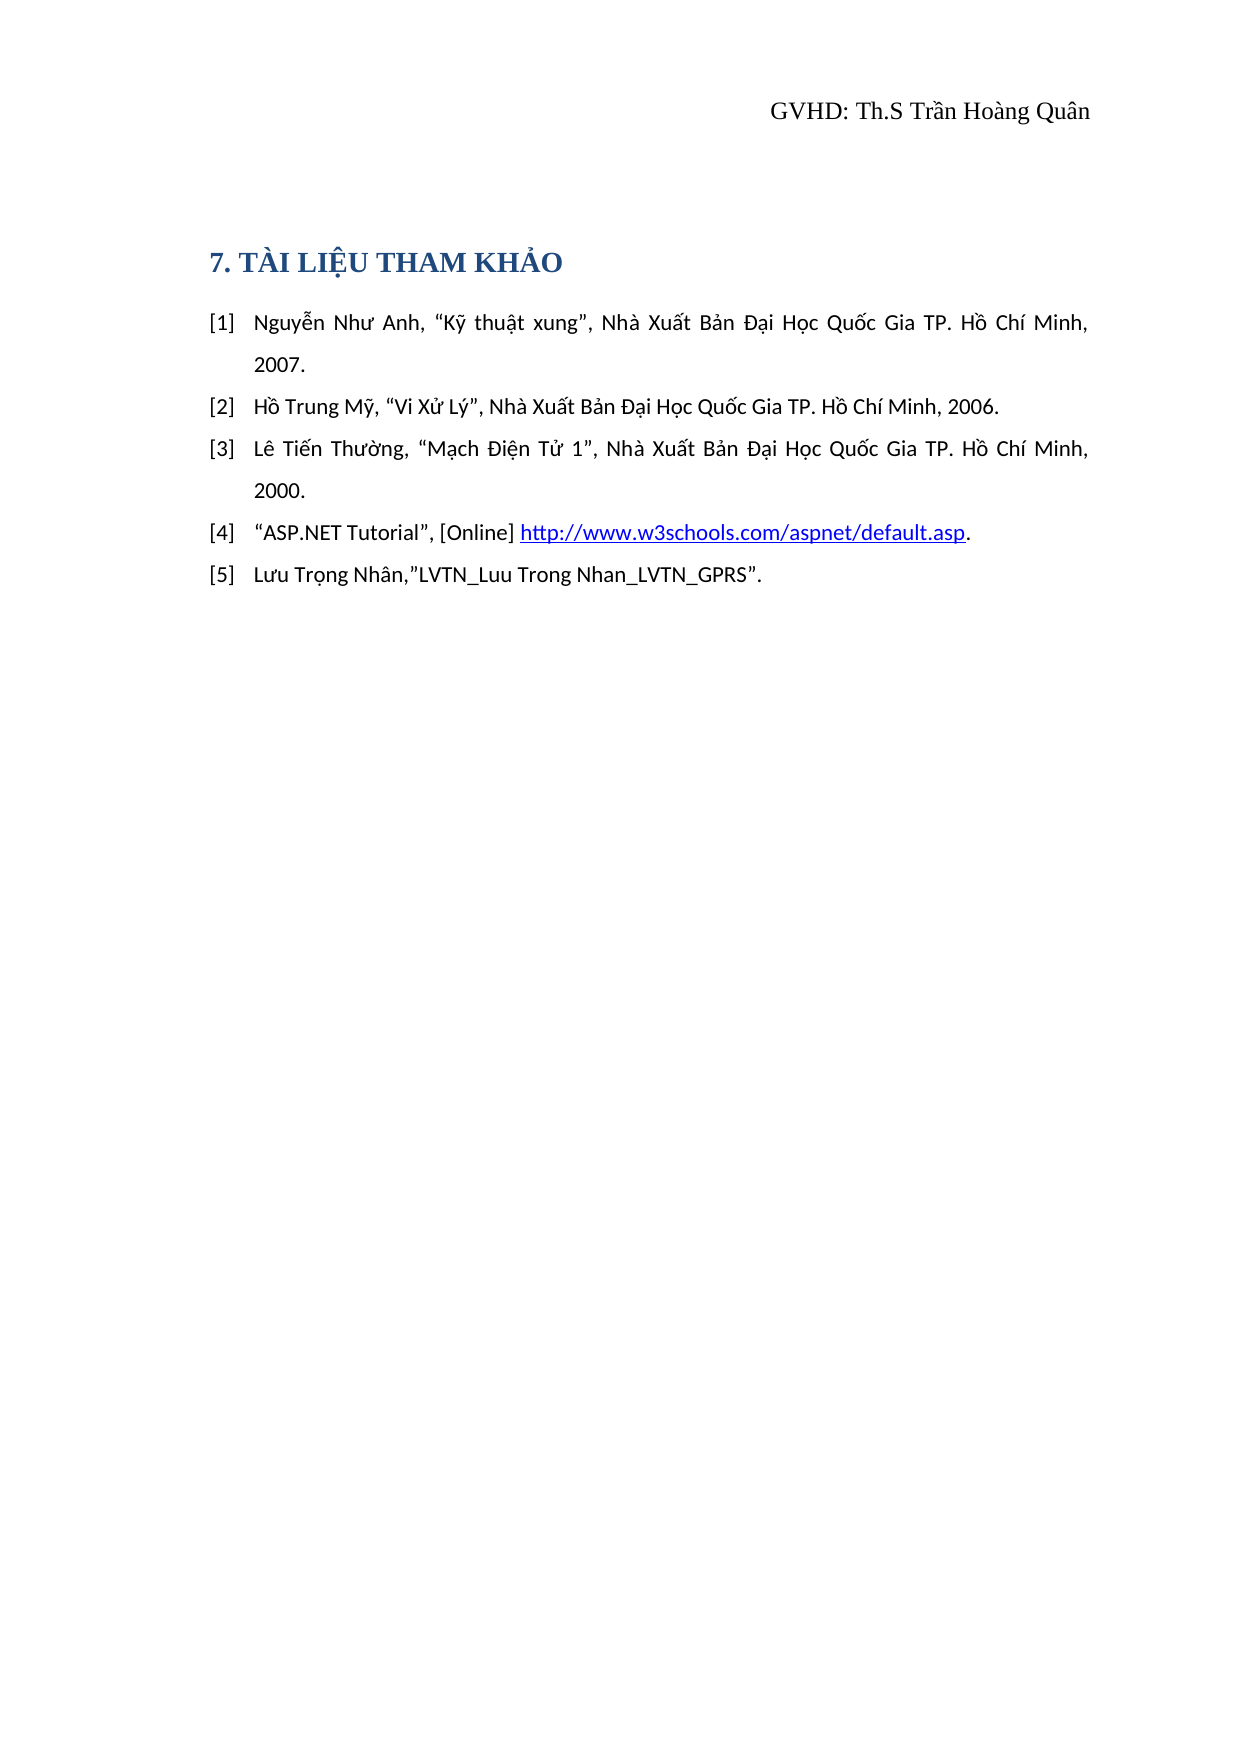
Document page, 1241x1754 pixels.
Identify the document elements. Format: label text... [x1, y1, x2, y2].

list Nguyễn Như Anh, “Kỹ thuật xung”, Nhà Xuất Bản Đại Học Quốc Gia TP. Hồ Chí Minh, 2007. [209, 308, 1090, 378]
list Hồ Trung Mỹ, “Vi Xử Lý”, Nhà Xuất Bản Đại Học Quốc Gia TP. Hồ Chí Minh, 2006. [209, 392, 1090, 420]
list “ASP.NET Tutorial”, [Online] http://www.w3schools.com/aspnet/default.asp. [209, 518, 1090, 546]
subtitle TÀI LIỆU THAM KHẢO [209, 245, 1090, 279]
list Lê Tiến Thường, “Mạch Điện Tử 1”, Nhà Xuất Bản Đại Học Quốc Gia TP. Hồ Chí Minh, 2000. [209, 434, 1090, 504]
list Lưu Trọng Nhân,”LVTN_Luu Trong Nhan_LVTN_GPRS”. [209, 560, 1090, 588]
